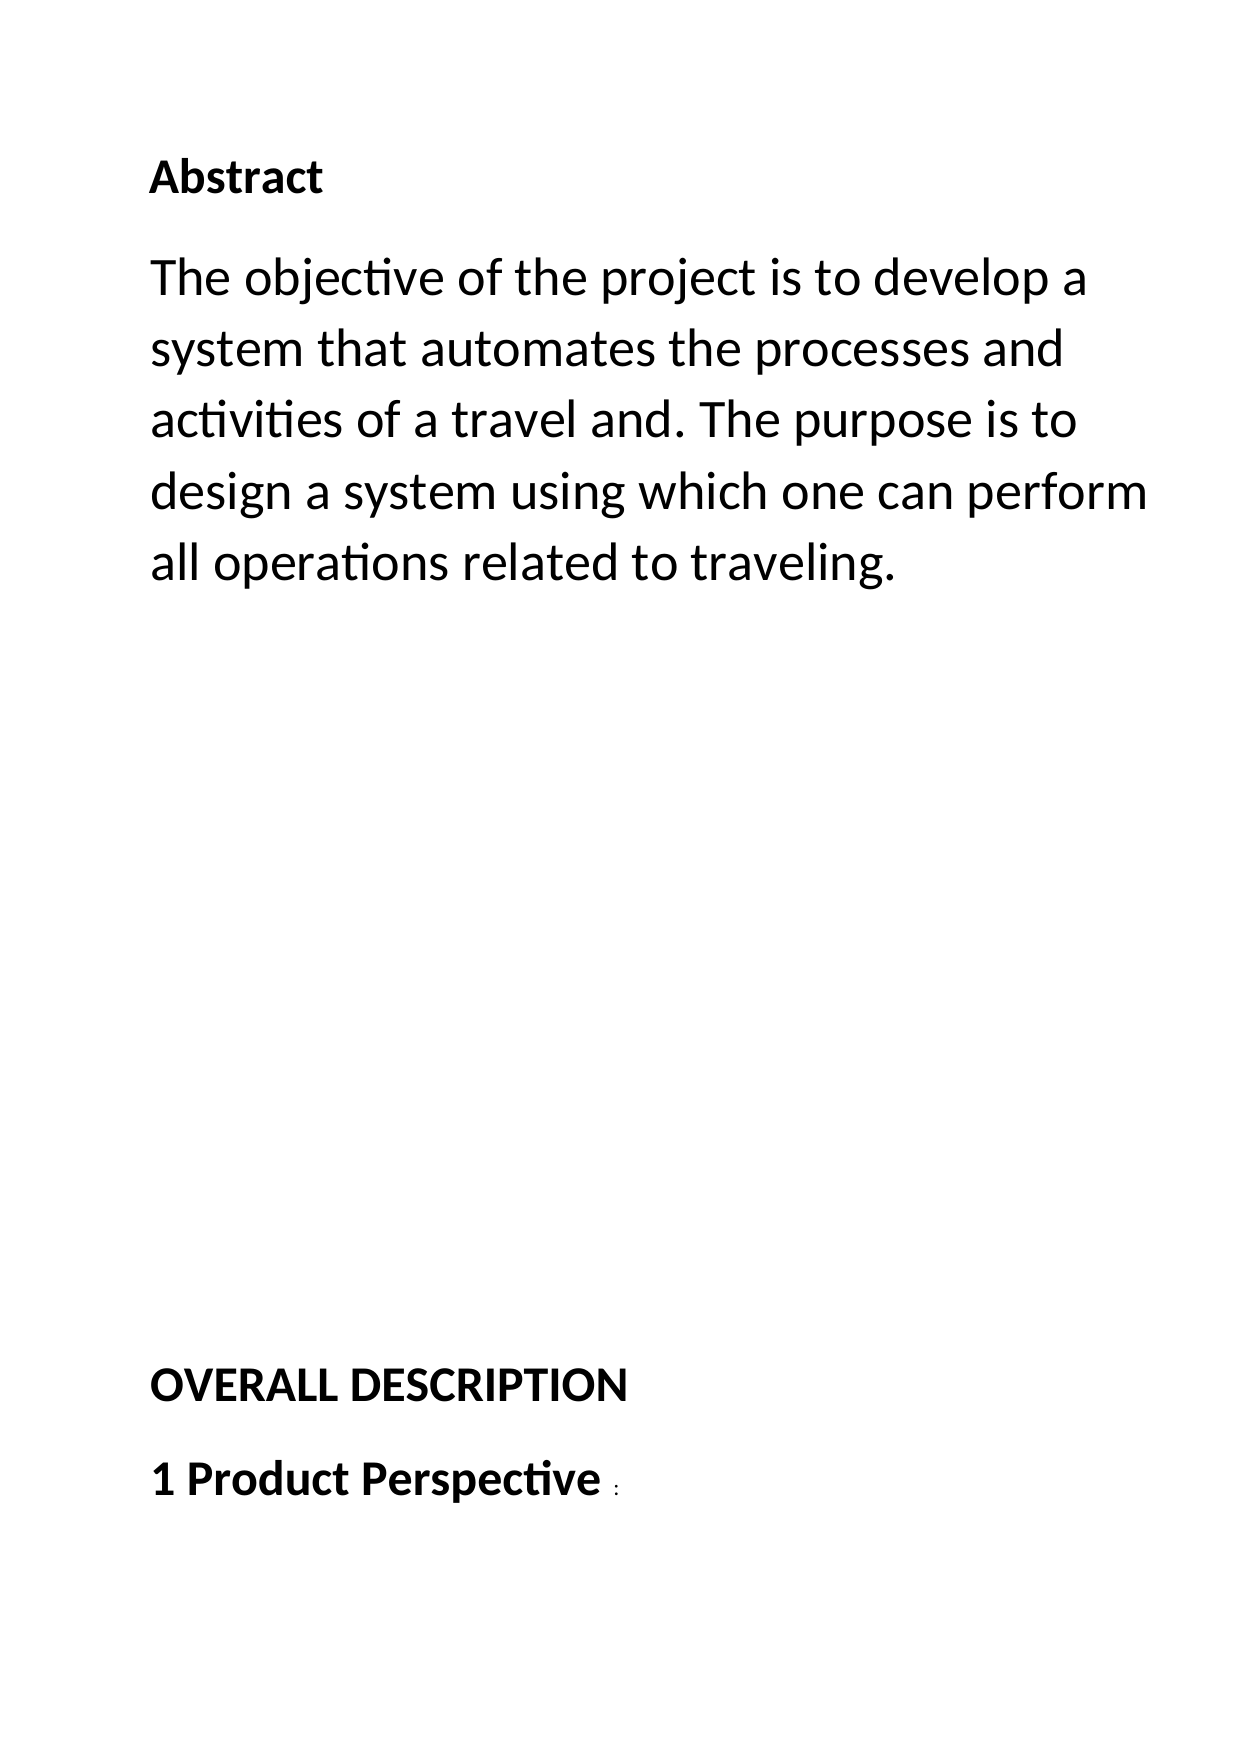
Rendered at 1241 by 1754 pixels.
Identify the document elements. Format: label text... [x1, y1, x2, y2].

text OVERALL DESCRIPTION 1 Product Perspective : [150, 1353, 677, 1508]
subtitle Abstract [148, 144, 1177, 206]
text The objective of the project is to develop a system that automates the processes and activities of a travel and. The purpose is to design a system using which one can perform all operations related to traveling. [150, 242, 1177, 594]
